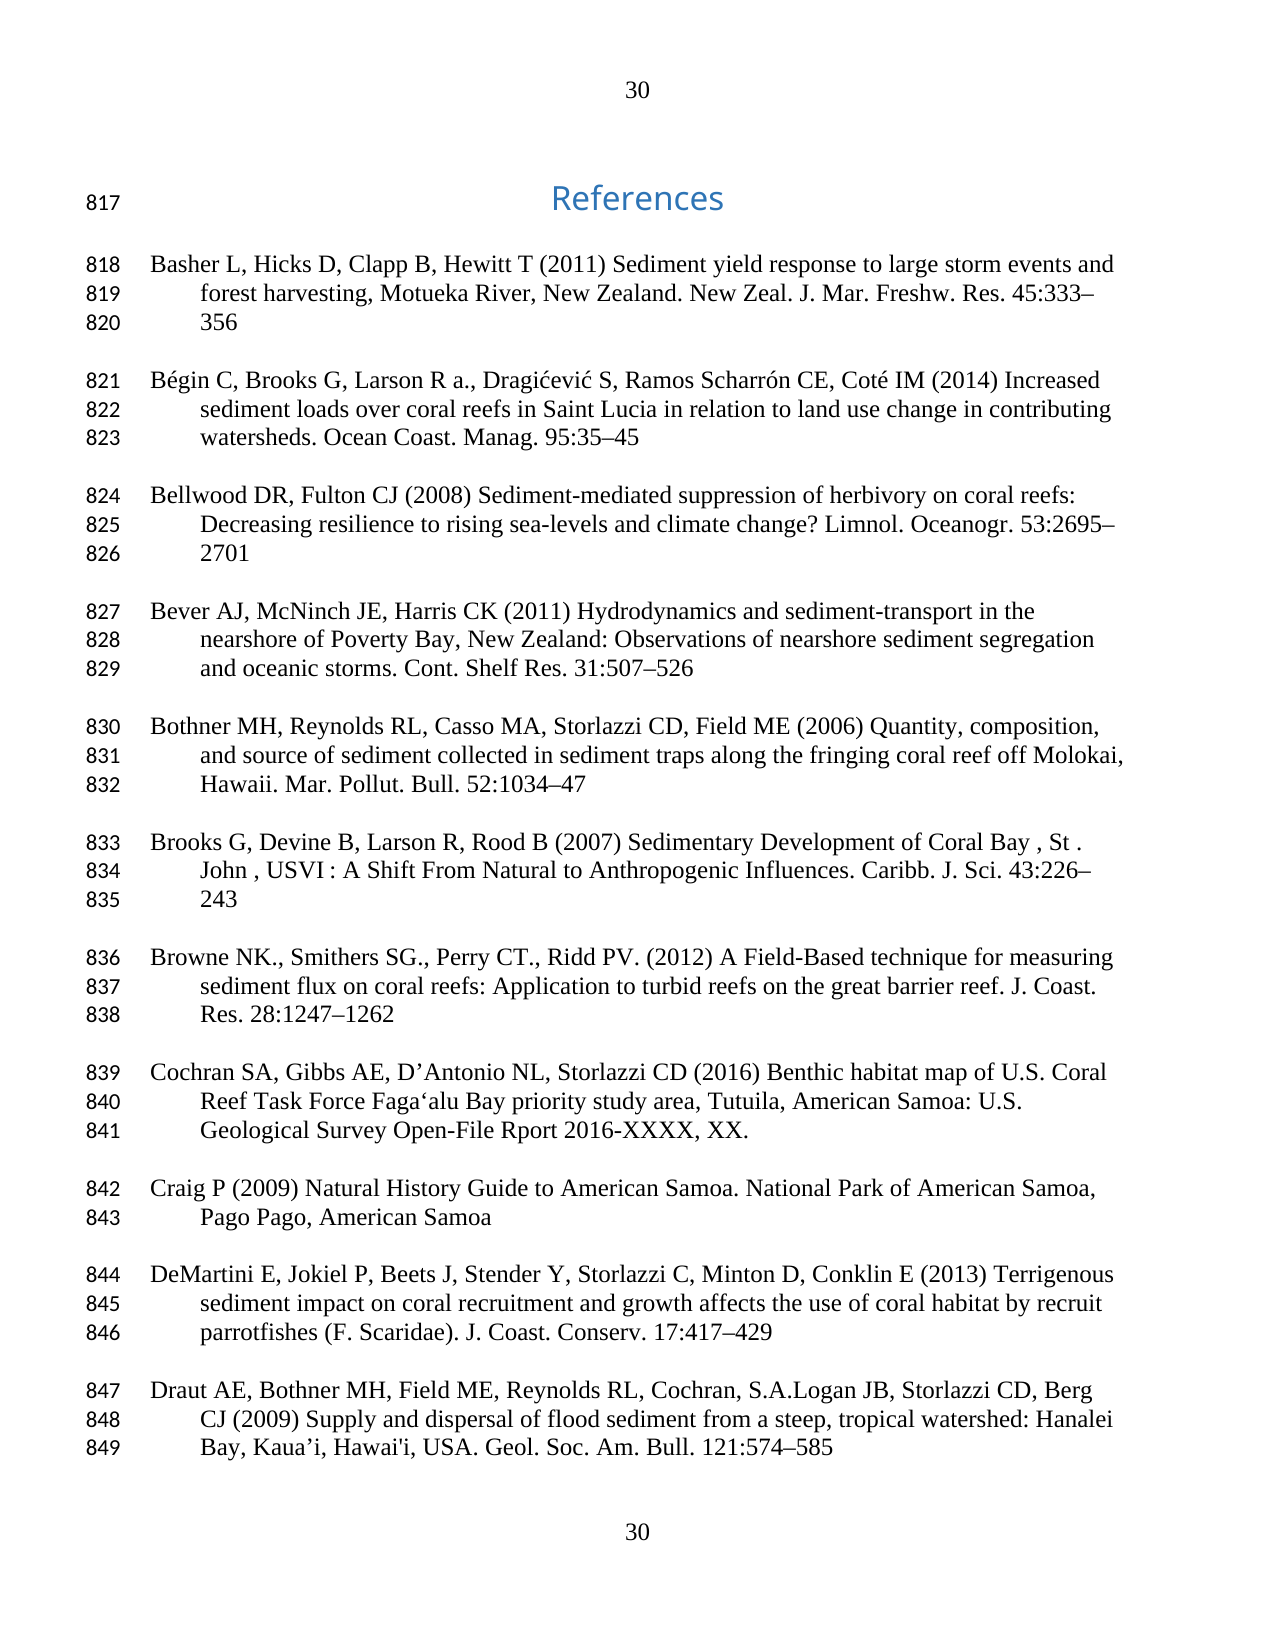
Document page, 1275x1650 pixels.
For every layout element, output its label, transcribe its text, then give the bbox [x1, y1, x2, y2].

text Craig P (2009) Natural History Guide to American Samoa. National Park of American Samoa, Pago Pago, American Samoa [150, 1173, 1125, 1230]
text Cochran SA, Gibbs AE, D’Antonio NL, Storlazzi CD (2016) Benthic habitat map of U.S. Coral Reef Task Force Faga‘alu Bay priority study area, Tutuila, American Samoa: U.S. Geological Survey Open-File Rport 2016-XXXX, XX. [150, 1057, 1125, 1144]
text Draut AE, Bothner MH, Field ME, Reynolds RL, Cochran, S.A.Logan JB, Storlazzi CD, Berg CJ (2009) Supply and dispersal of flood sediment from a steep, tropical watershed: Hanalei Bay, Kaua’i, Hawai'i, USA. Geol. Soc. Am. Bull. 121:574–585 [150, 1375, 1125, 1461]
text Bever AJ, McNinch JE, Harris CK (2011) Hydrodynamics and sediment-transport in the nearshore of Poverty Bay, New Zealand: Observations of nearshore sediment segregation and oceanic storms. Cont. Shelf Res. 31:507–526 [150, 596, 1125, 682]
text Bellwood DR, Fulton CJ (2008) Sediment-mediated suppression of herbivory on coral reefs: Decreasing resilience to rising sea-levels and climate change? Limnol. Oceanogr. 53:2695–2701 [150, 480, 1125, 567]
text DeMartini E, Jokiel P, Beets J, Stender Y, Storlazzi C, Minton D, Conklin E (2013) Terrigenous sediment impact on coral recruitment and growth affects the use of coral habitat by recruit parrotfishes (F. Scaridae). J. Coast. Conserv. 17:417–429 [150, 1259, 1125, 1346]
text Basher L, Hicks D, Clapp B, Hewitt T (2011) Sediment yield response to large storm events and forest harvesting, Motueka River, New Zealand. New Zeal. J. Mar. Freshw. Res. 45:333–356 [150, 249, 1125, 336]
text Brooks G, Devine B, Larson R, Rood B (2007) Sedimentary Development of Coral Bay , St . John , USVI : A Shift From Natural to Anthropogenic Influences. Caribb. J. Sci. 43:226–243 [150, 827, 1125, 913]
text Bégin C, Brooks G, Larson R a., Dragićević S, Ramos Scharrón CE, Coté IM (2014) Increased sediment loads over coral reefs in Saint Lucia in relation to land use change in contributing watersheds. Ocean Coast. Manag. 95:35–45 [150, 365, 1125, 451]
subtitle References [150, 175, 1125, 220]
text Bothner MH, Reynolds RL, Casso MA, Storlazzi CD, Field ME (2006) Quantity, composition, and source of sediment collected in sediment traps along the fringing coral reef off Molokai, Hawaii. Mar. Pollut. Bull. 52:1034–47 [150, 711, 1125, 797]
text Browne NK., Smithers SG., Perry CT., Ridd PV. (2012) A Field-Based technique for measuring sediment flux on coral reefs: Application to turbid reefs on the great barrier reef. J. Coast. Res. 28:1247–1262 [150, 942, 1125, 1028]
